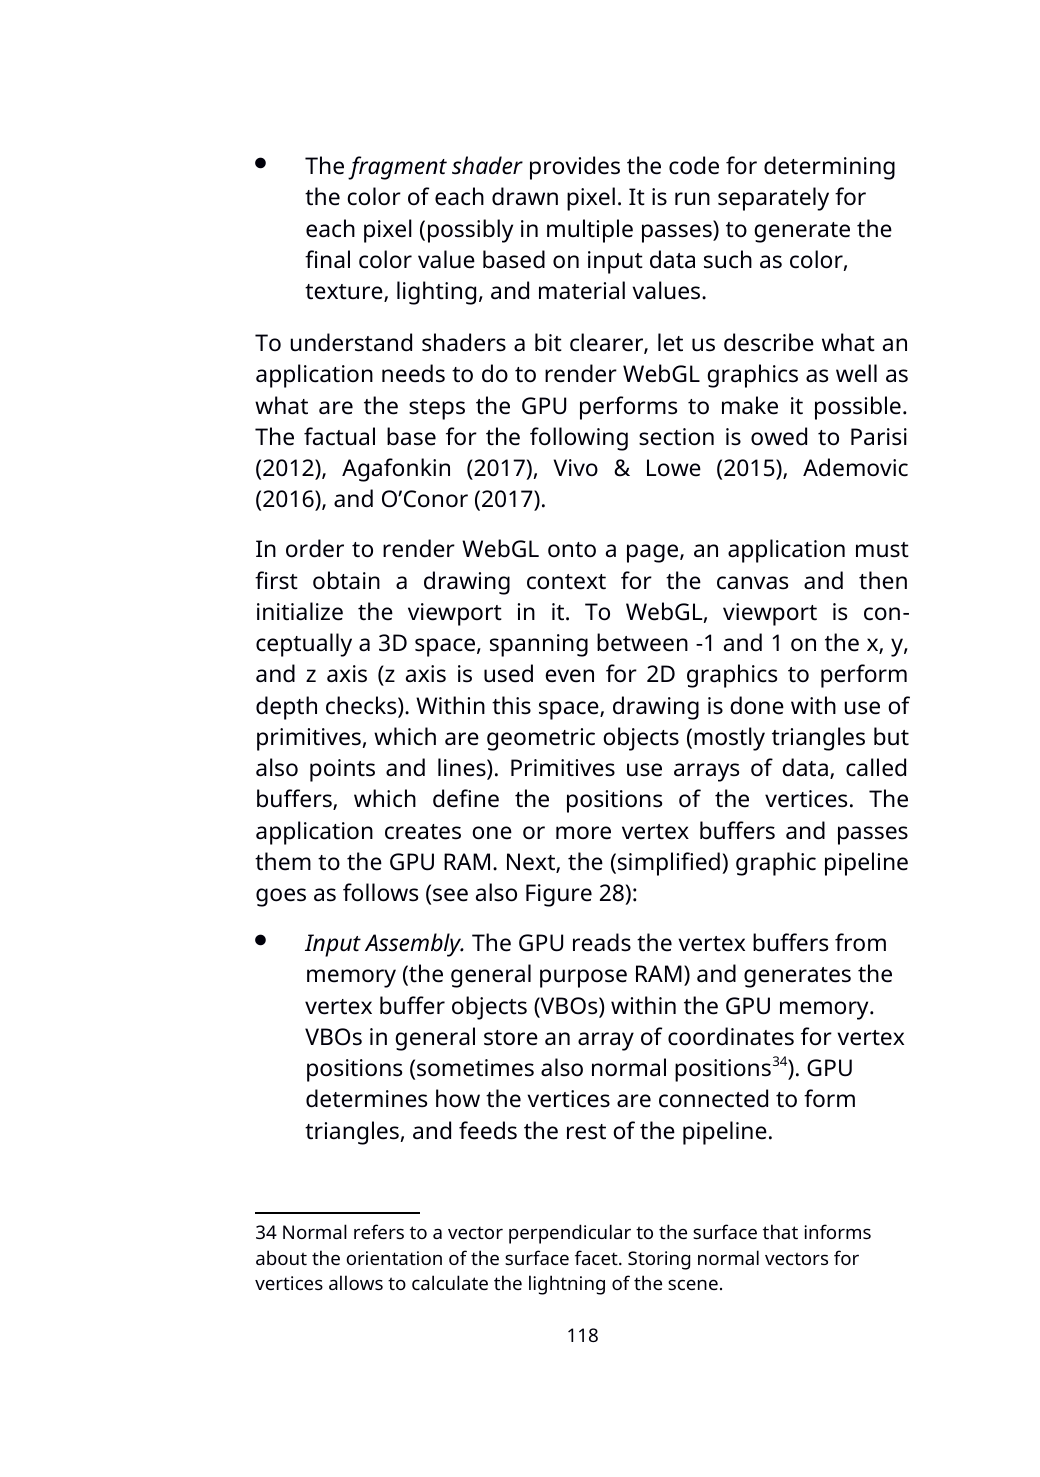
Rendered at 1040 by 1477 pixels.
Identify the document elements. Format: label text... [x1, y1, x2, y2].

text To understand shaders a bit clearer, let us describe what an application needs to do to render WebGL graphics as well as what are the steps the GPU performs to make it possible. The factual base for the following section is owed to Parisi (2012), Agafonkin (2017), Vivo & Lowe (2015), Ademovic (2016), and O’Conor (2017). [255, 327, 910, 514]
list Input Assembly. The GPU reads the vertex buffers from memory (the general purpose RAM) and generates the vertex buffer objects (VBOs) within the GPU memory. VBOs in general store an array of coordinates for vertex positions (sometimes also normal positions). GPU determines how the vertices are connected to form triangles, and feeds the rest of the pipeline. [255, 927, 910, 1146]
list The fragment shader provides the code for determining the color of each drawn pixel. It is run separately for each pixel (possibly in multiple passes) to generate the final color value based on input data such as color, texture, lighting, and material values. [255, 150, 910, 306]
text In order to render WebGL onto a page, an application must first obtain a drawing context for the canvas and then initialize the viewport in it. To WebGL, viewport is conceptually a 3D space, spanning between -1 and 1 on the x, y, and z axis (z axis is used even for 2D graphics to perform depth checks). Within this space, drawing is done with use of primitives, which are geometric objects (mostly triangles but also points and lines). Primitives use arrays of data, called buffers, which define the positions of the vertices. The application creates one or more vertex buffers and passes them to the GPU RAM. Next, the (simplified) graphic pipeline goes as follows (see also Figure 28): [255, 533, 910, 908]
